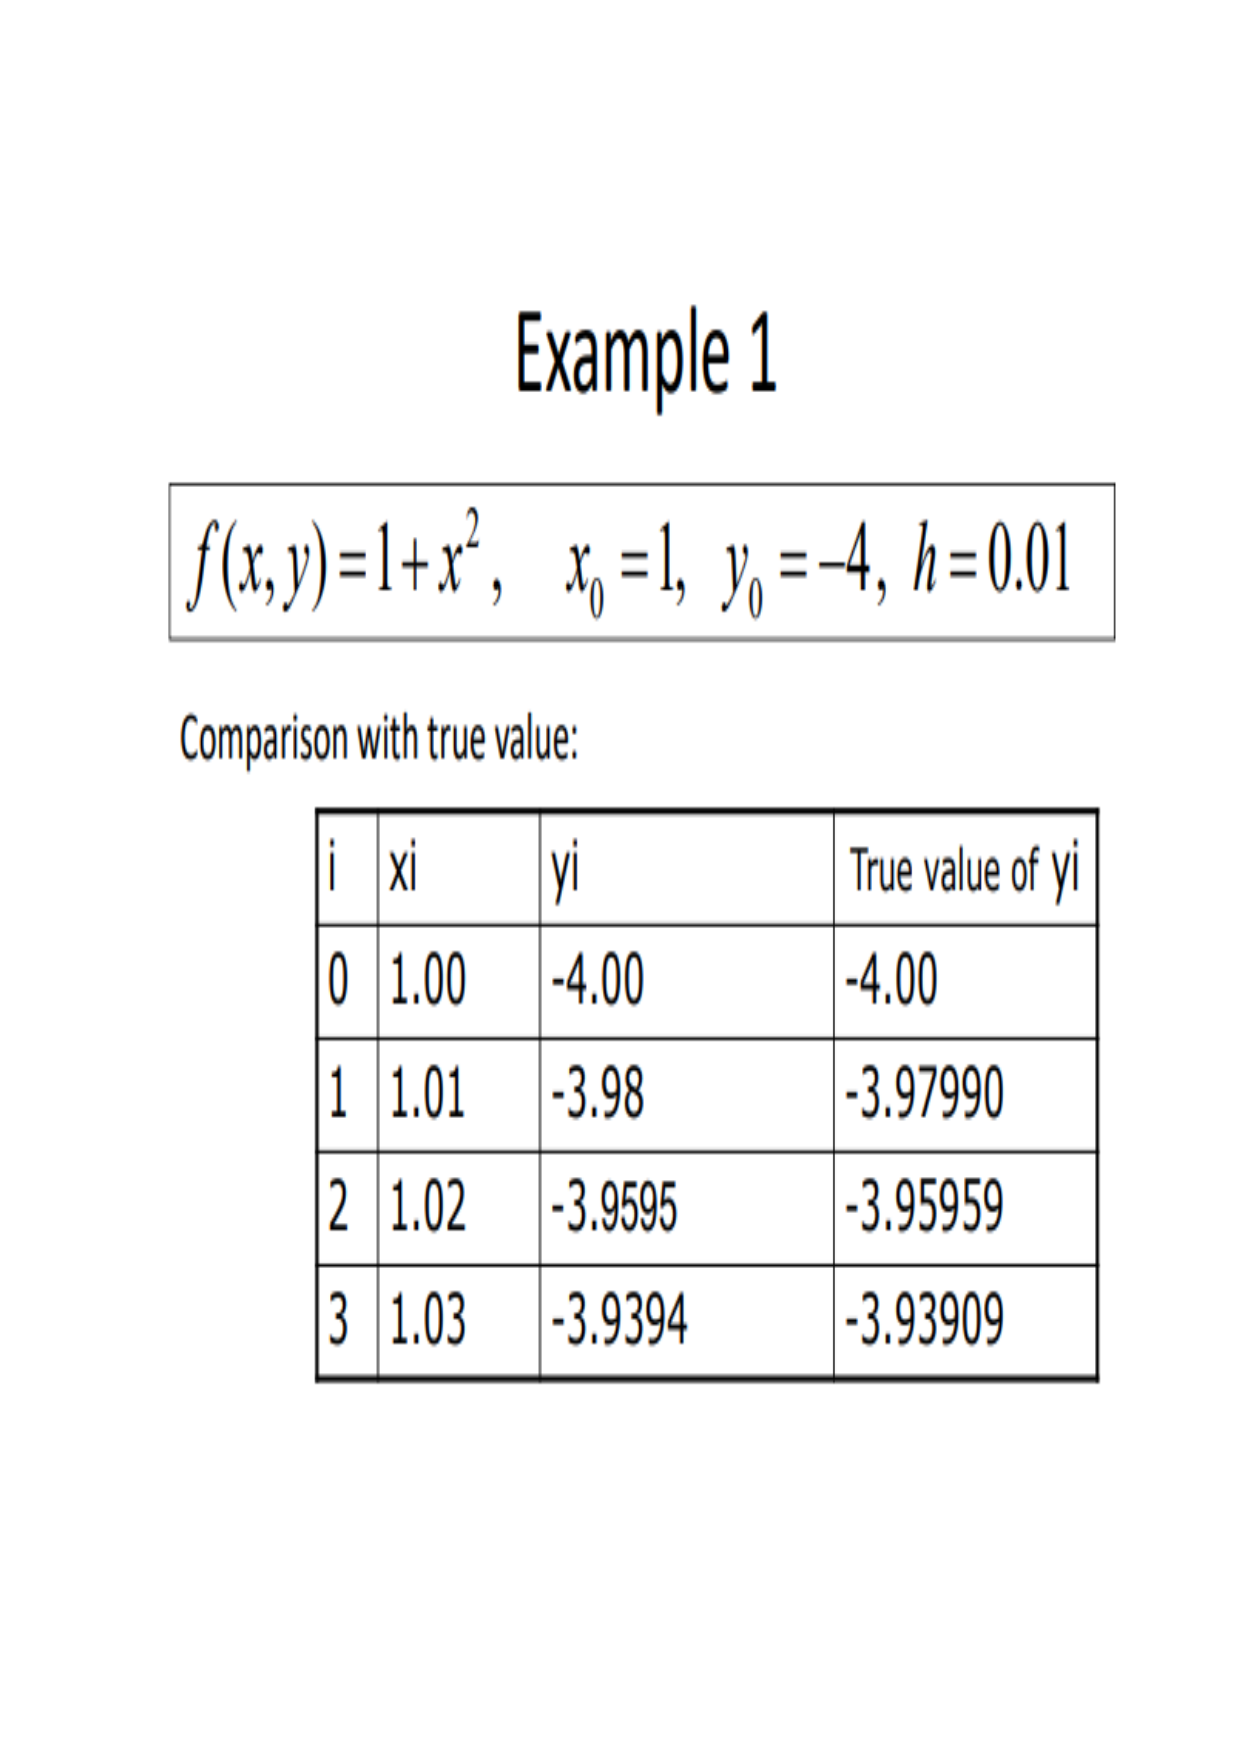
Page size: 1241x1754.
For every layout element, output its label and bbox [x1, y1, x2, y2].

picture [147, 147, 1162, 1513]
